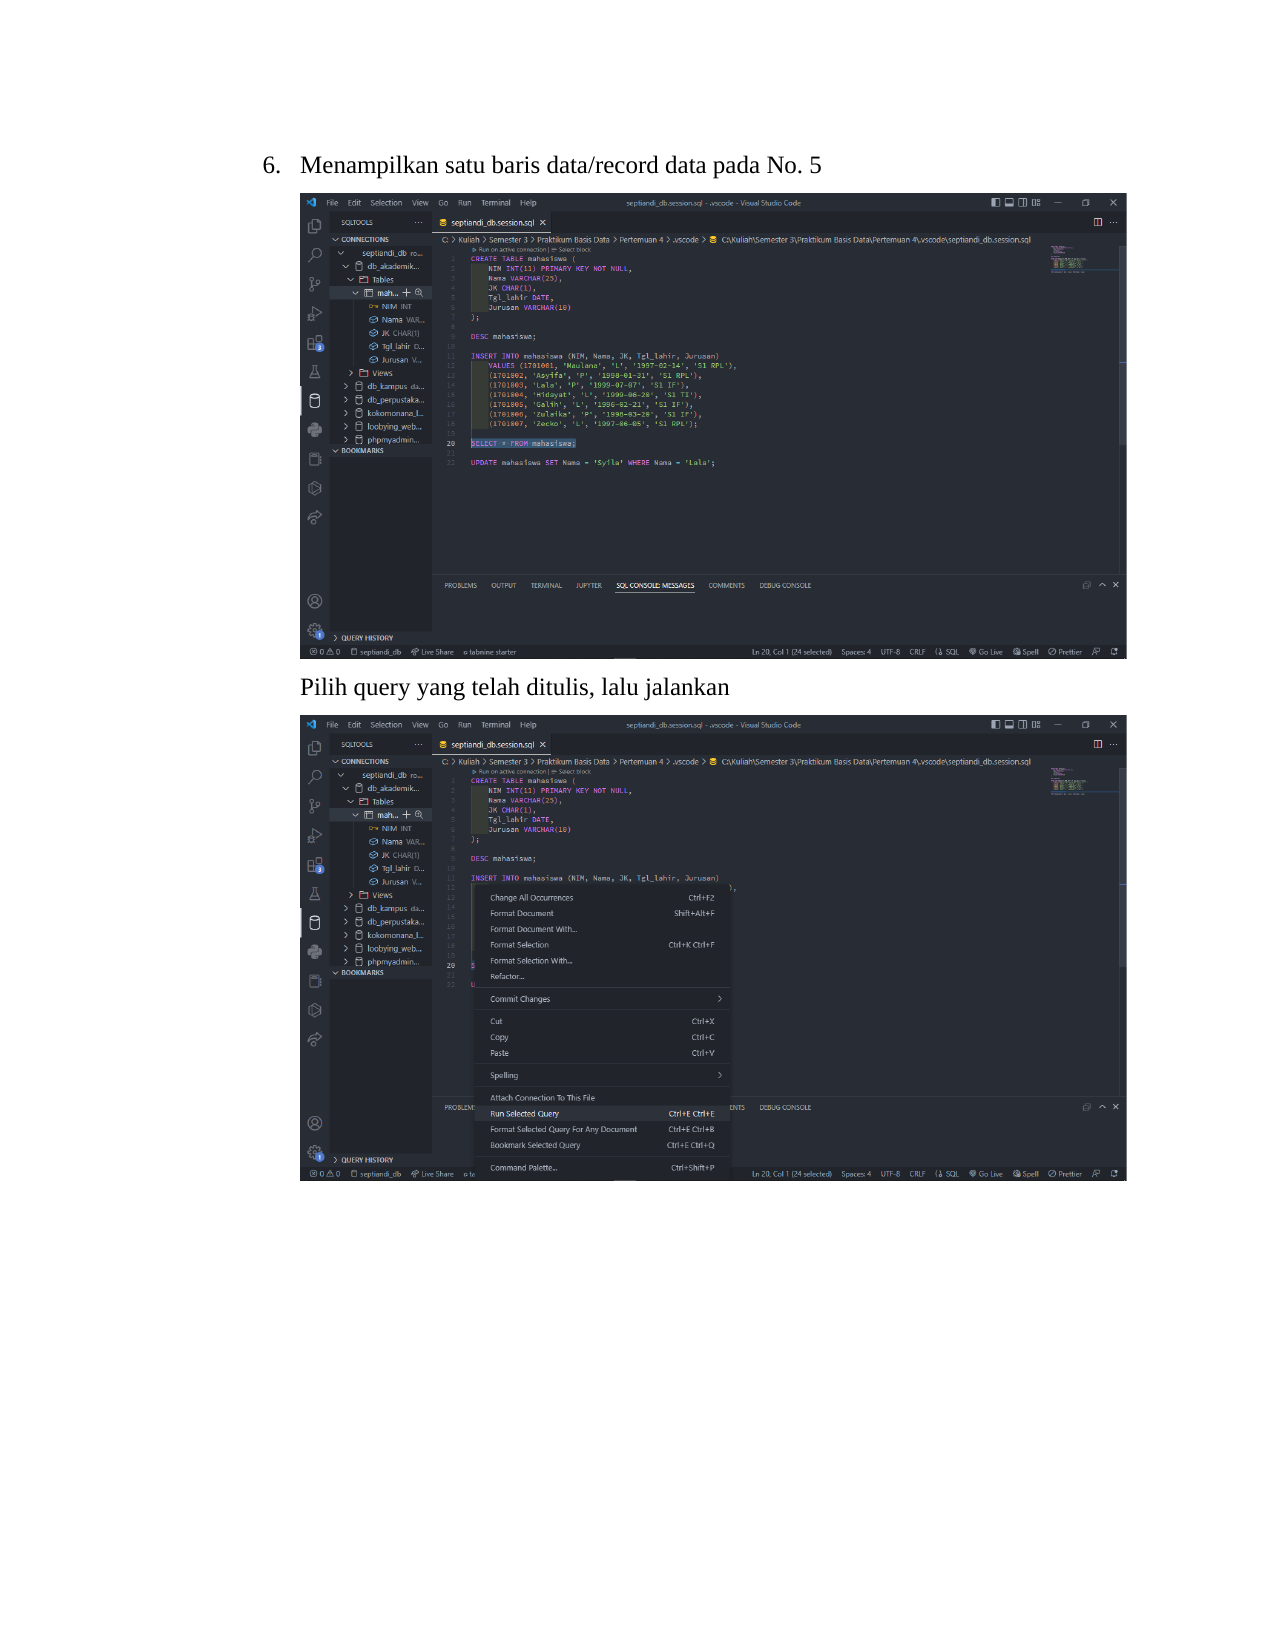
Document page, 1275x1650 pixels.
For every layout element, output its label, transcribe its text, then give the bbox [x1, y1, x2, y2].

list Menampilkan satu baris data/record data pada No. 5 [262, 150, 1125, 179]
picture [300, 715, 1127, 1181]
picture [300, 193, 1127, 659]
list Pilih query yang telah ditulis, lalu jalankan [300, 672, 1125, 701]
